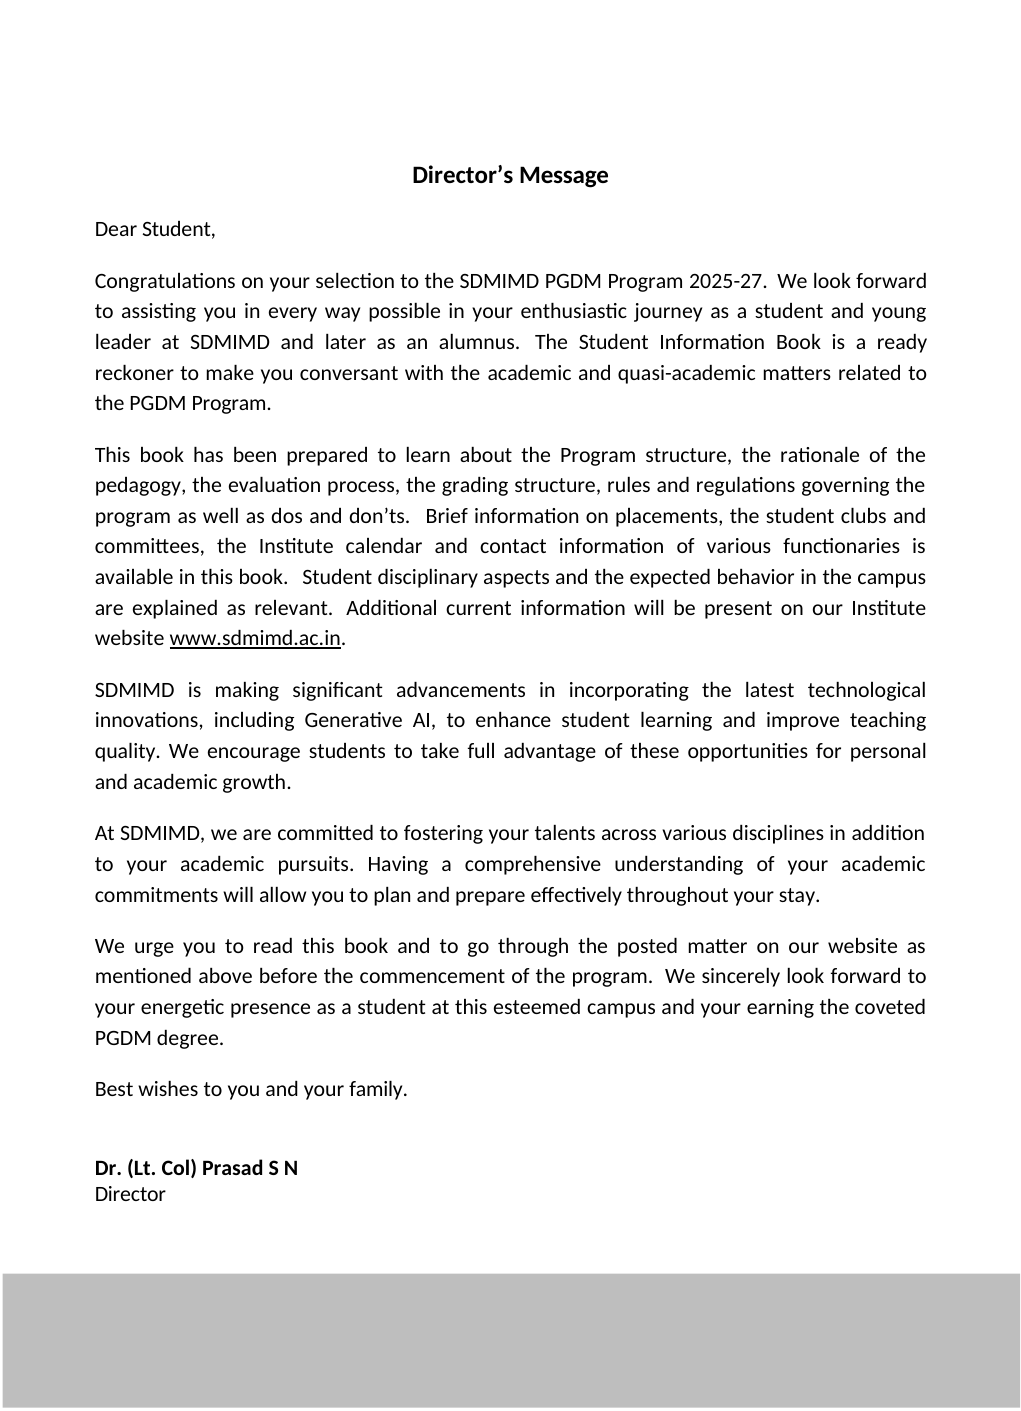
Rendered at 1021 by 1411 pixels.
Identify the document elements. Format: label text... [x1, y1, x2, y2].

text Dear Student, [94, 215, 991, 242]
text Director [94, 1180, 991, 1207]
subtitle Director’s Message [29, 159, 991, 189]
text Congratulations on your selection to the SDMIMD PGDM Program 2025-27. We look forward to assisting you in every way possible in your enthusiastic journey as a student and young leader at SDMIMD and later as an alumnus. The Student Information Book is a ready reckoner to make you conversant with the academic and quasi-academic matters related to the PGDM Program. [94, 267, 927, 416]
text SDMIMD is making significant advancements in incorporating the latest technological innovations, including Generative AI, to enhance student learning and improve teaching quality. We encourage students to take full advantage of these opportunities for personal and academic growth. [94, 676, 927, 794]
text This book has been prepared to learn about the Program structure, the rationale of the pedagogy, the evaluation process, the grading structure, rules and regulations governing the program as well as dos and don’ts. Brief information on placements, the student clubs and committees, the Institute calendar and contact information of various functionaries is available in this book. Student disciplinary aspects and the expected behavior in the campus are explained as relevant. Additional current information will be present on our Institute website www.sdmimd.ac.in. [94, 441, 927, 651]
text Dr. (Lt. Col) Prasad S N [94, 1154, 991, 1180]
text At SDMIMD, we are committed to fostering your talents across various disciplines in addition to your academic pursuits. Having a comprehensive understanding of your academic commitments will allow you to plan and prepare effectively throughout your stay. [94, 819, 927, 907]
text We urge you to read this book and to go through the posted matter on our website as mentioned above before the commencement of the program. We sincerely look forward to your energetic presence as a student at this esteemed campus and your earning the coveted PGDM degree. [94, 932, 927, 1051]
text Best wishes to you and your family. [94, 1076, 991, 1102]
